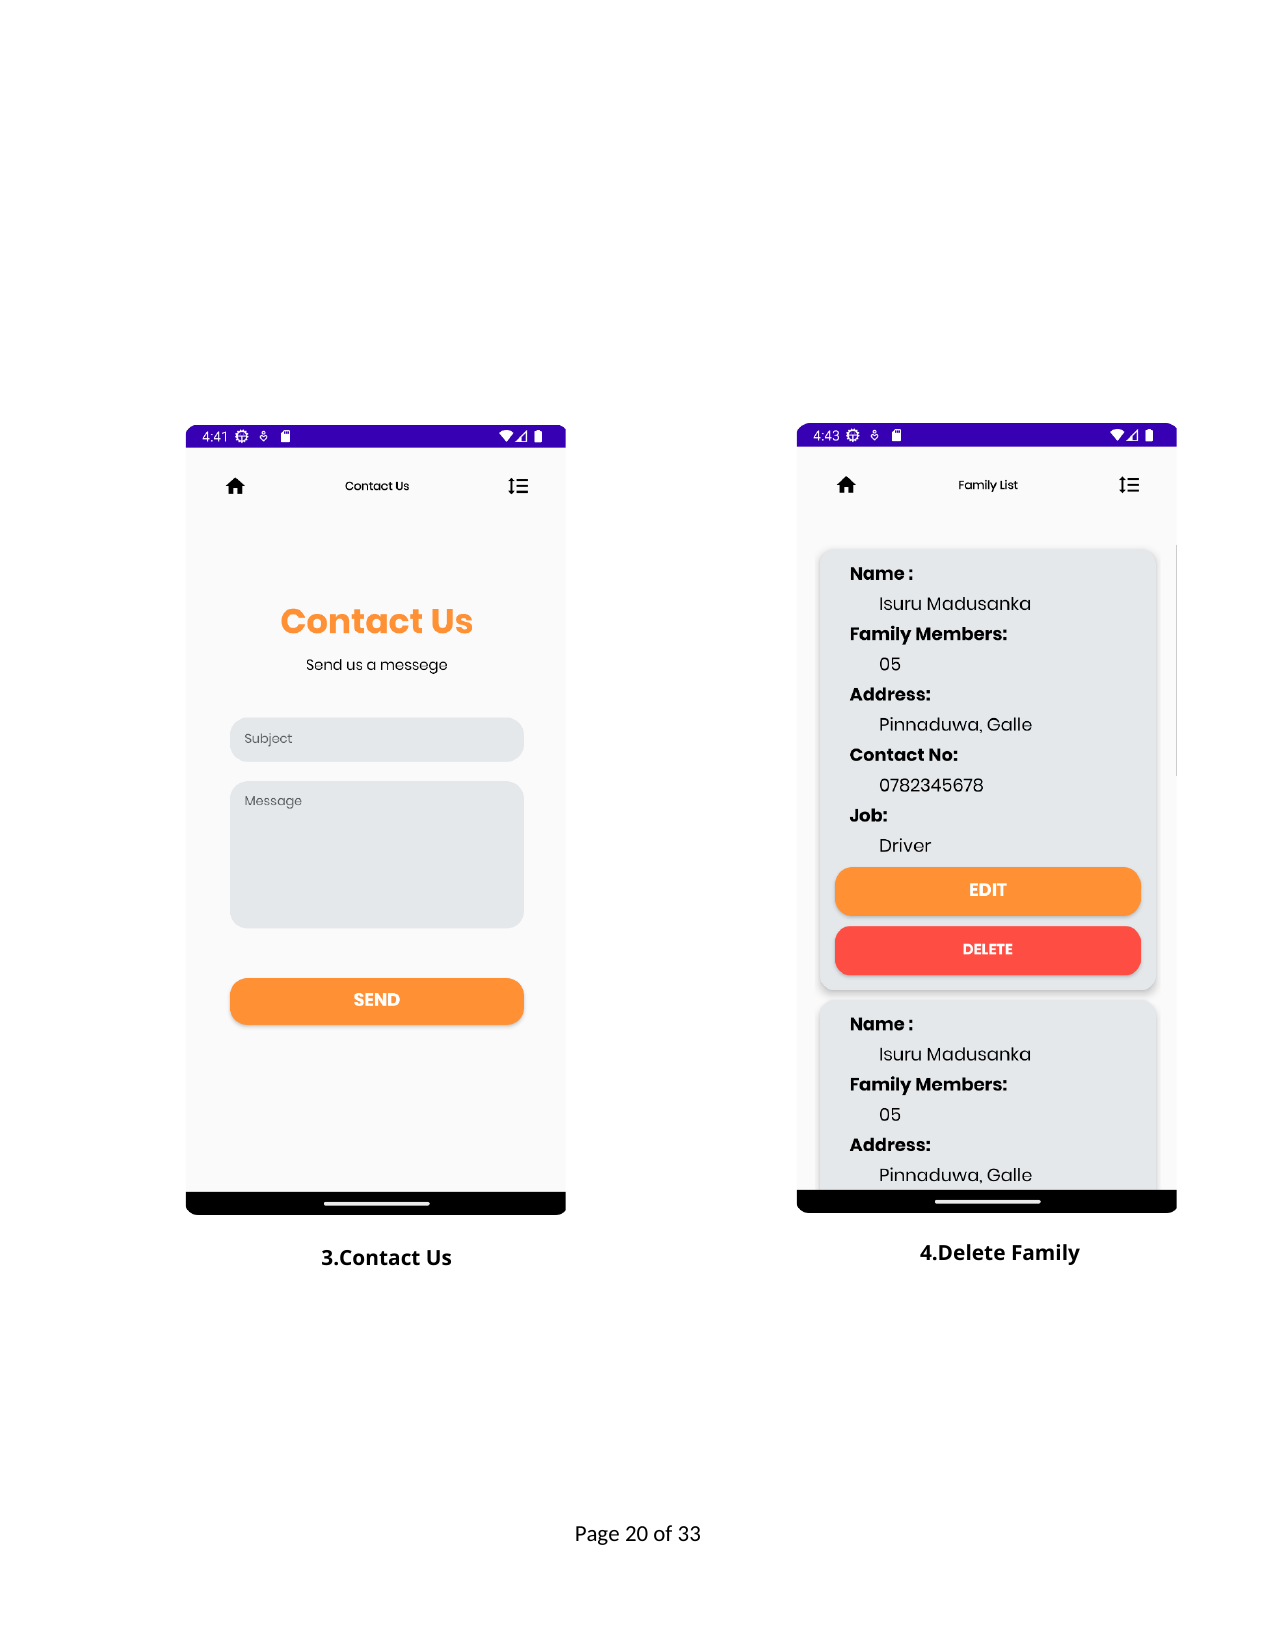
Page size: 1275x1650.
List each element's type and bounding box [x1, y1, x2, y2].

picture [795, 423, 1177, 1211]
picture [184, 425, 566, 1212]
